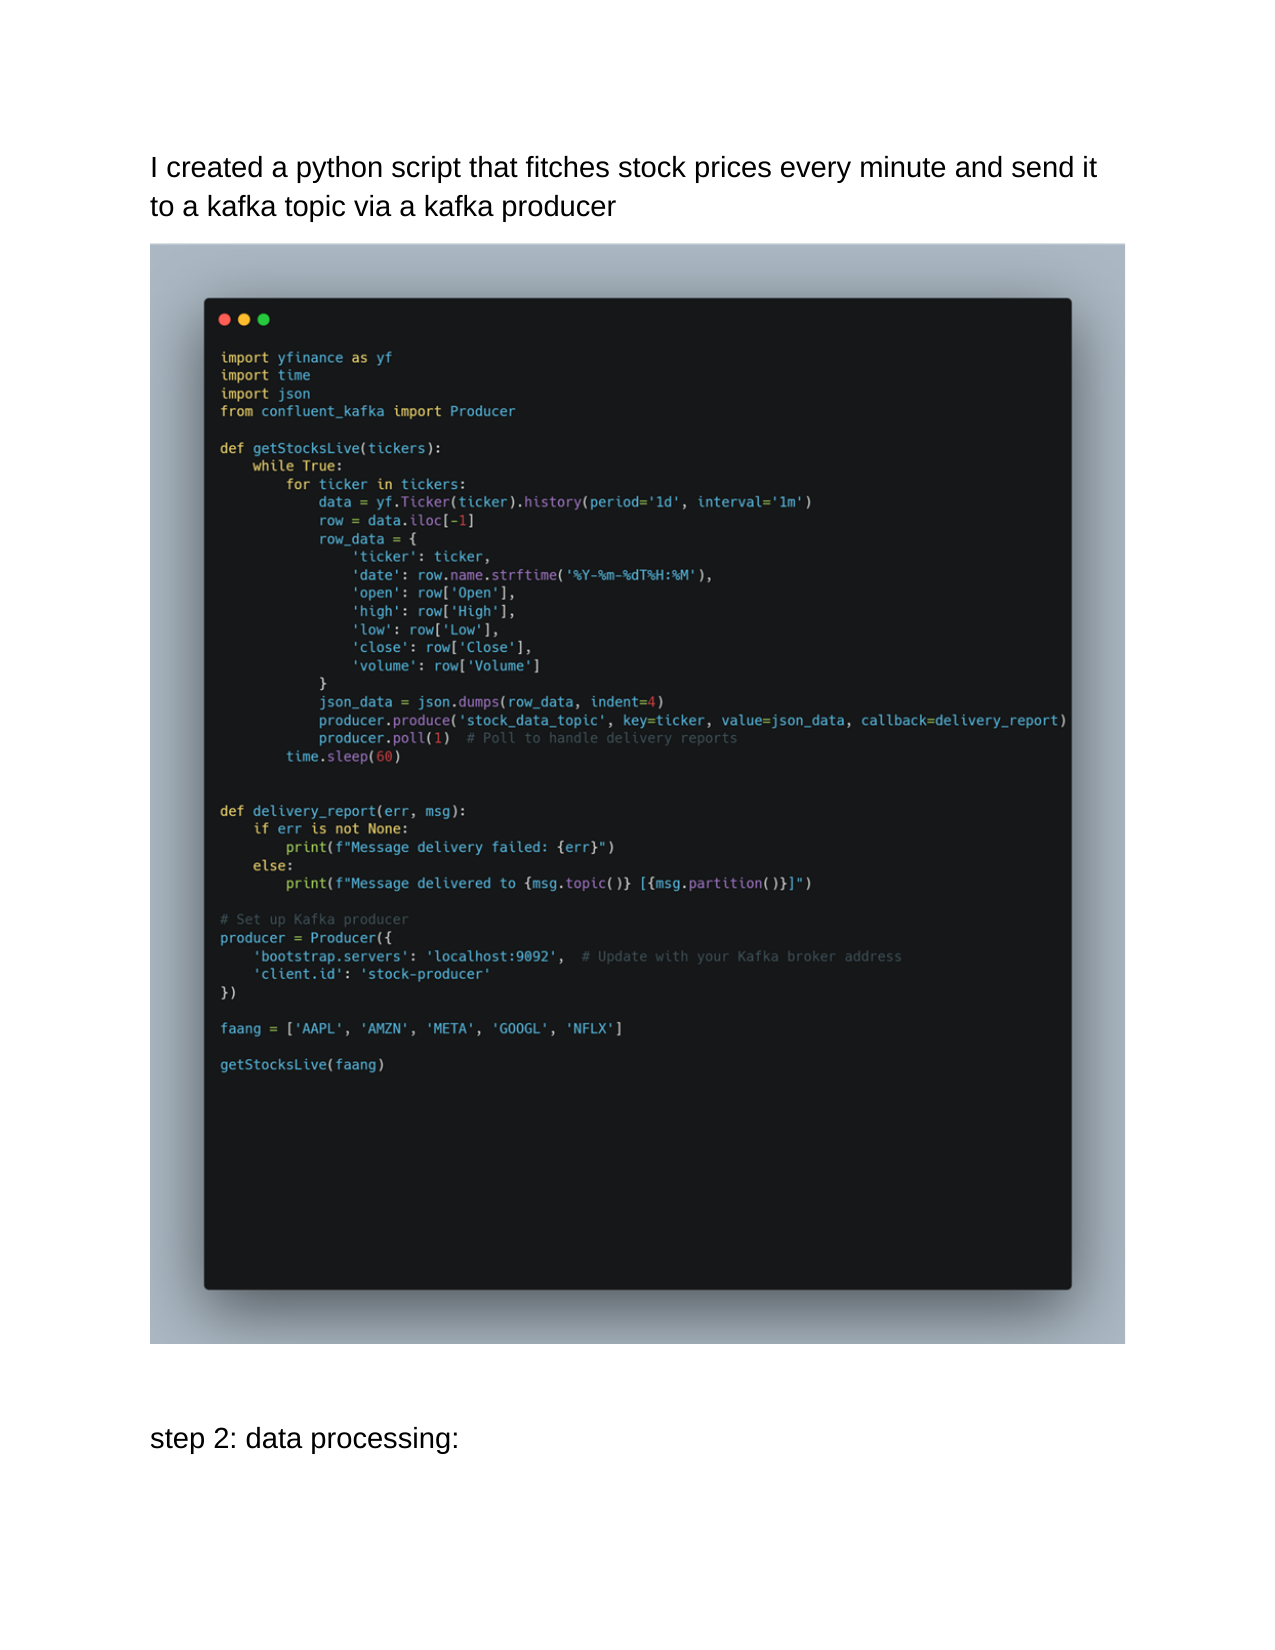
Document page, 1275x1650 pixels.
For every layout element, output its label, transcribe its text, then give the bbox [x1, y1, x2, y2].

picture [150, 243, 1125, 1344]
text I created a python script that fitches stock prices every minute and send it to a kafka topic via a kafka producer [150, 150, 1125, 222]
text step 2: data processing: [150, 1421, 1125, 1454]
